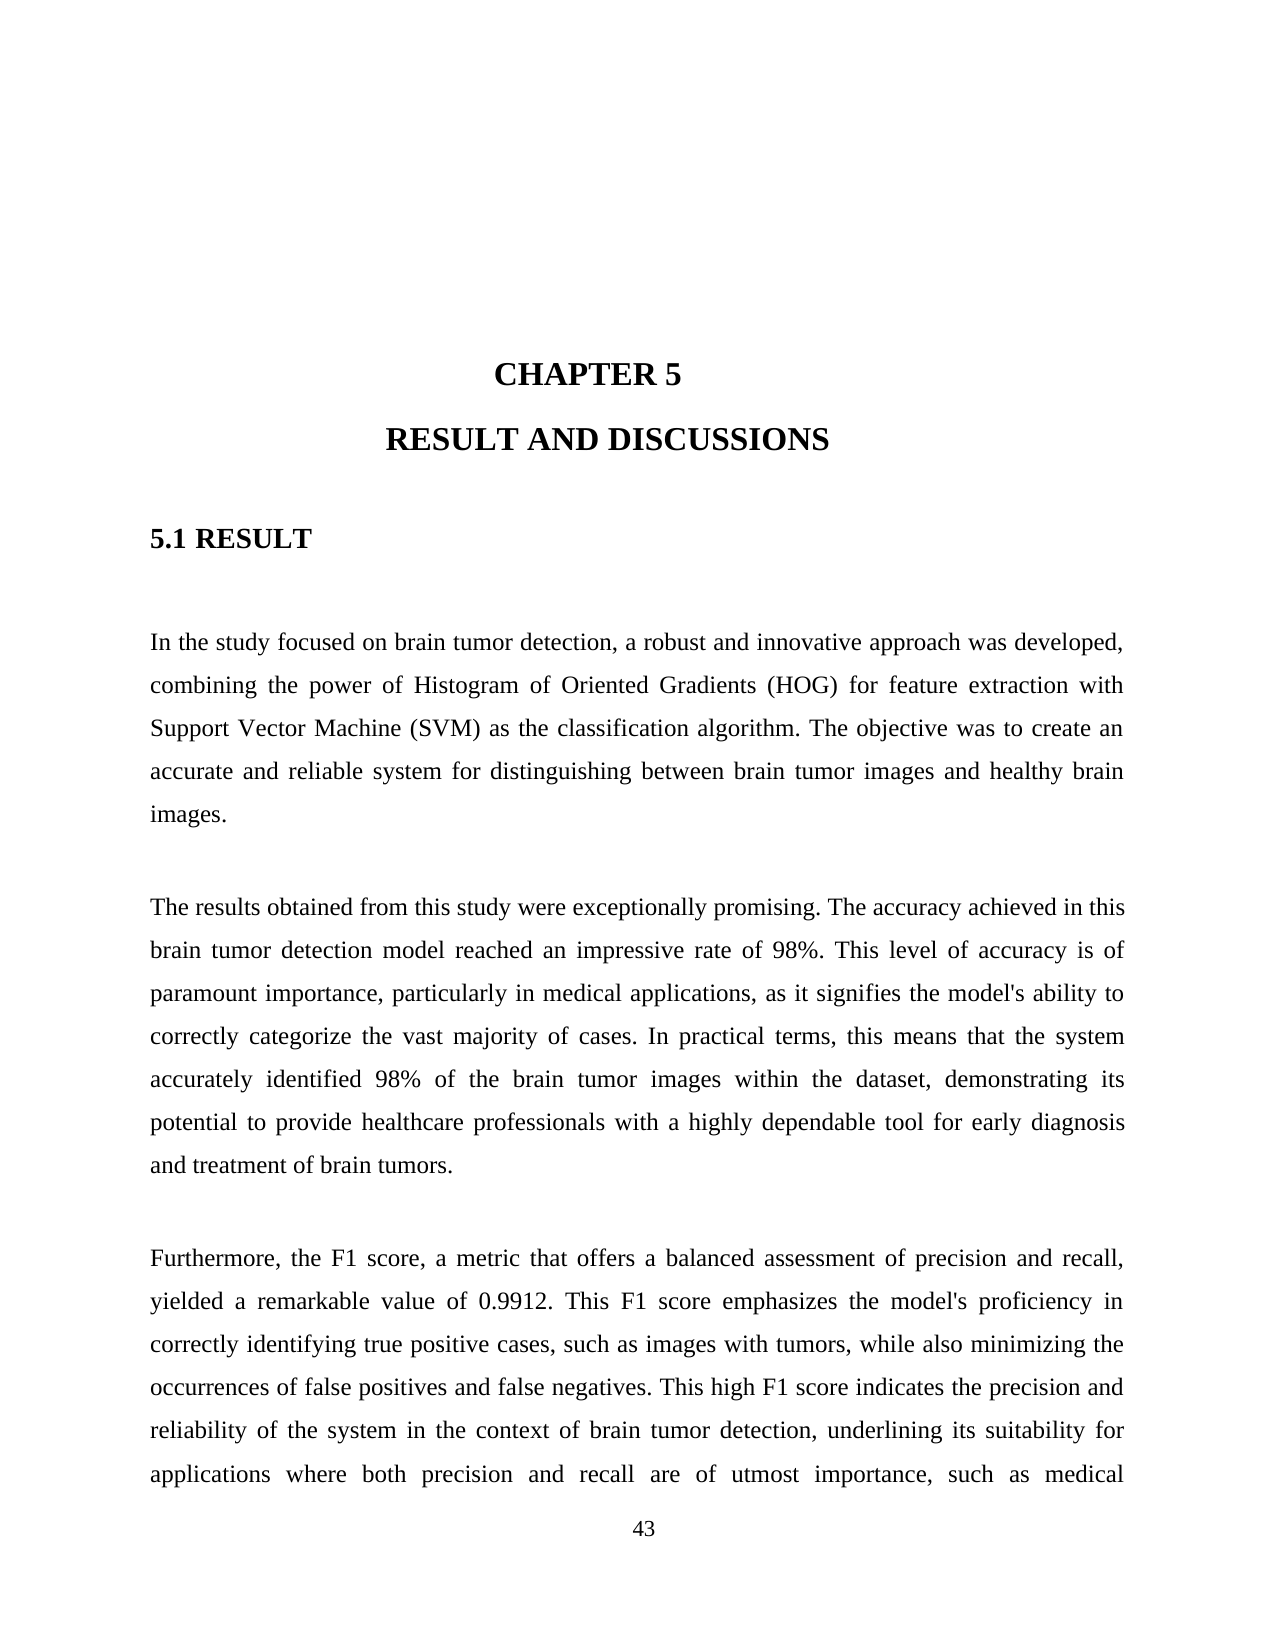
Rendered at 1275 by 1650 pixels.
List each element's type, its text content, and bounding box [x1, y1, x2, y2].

subtitle CHAPTER 5 [435, 354, 1097, 392]
text RESULT AND DISCUSSIONS [269, 419, 1097, 457]
text In the study focused on brain tumor detection, a robust and innovative approach was developed, combining the power of Histogram of Oriented Gradients (HOG) for feature extraction with Support Vector Machine (SVM) as the classification algorithm. The objective was to create an accurate and reliable system for distinguishing between brain tumor images and healthy brain images. [150, 627, 1125, 828]
subtitle RESULT [150, 522, 1169, 555]
text The results obtained from this study were exceptionally promising. The accuracy achieved in this brain tumor detection model reached an impressive rate of 98%. This level of accuracy is of paramount importance, particularly in medical applications, as it signifies the model's ability to correctly categorize the vast majority of cases. In practical terms, this means that the system accurately identified 98% of the brain tumor images within the dataset, demonstrating its potential to provide healthcare professionals with a highly dependable tool for early diagnosis and treatment of brain tumors. [150, 892, 1126, 1179]
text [150, 1243, 1125, 1487]
